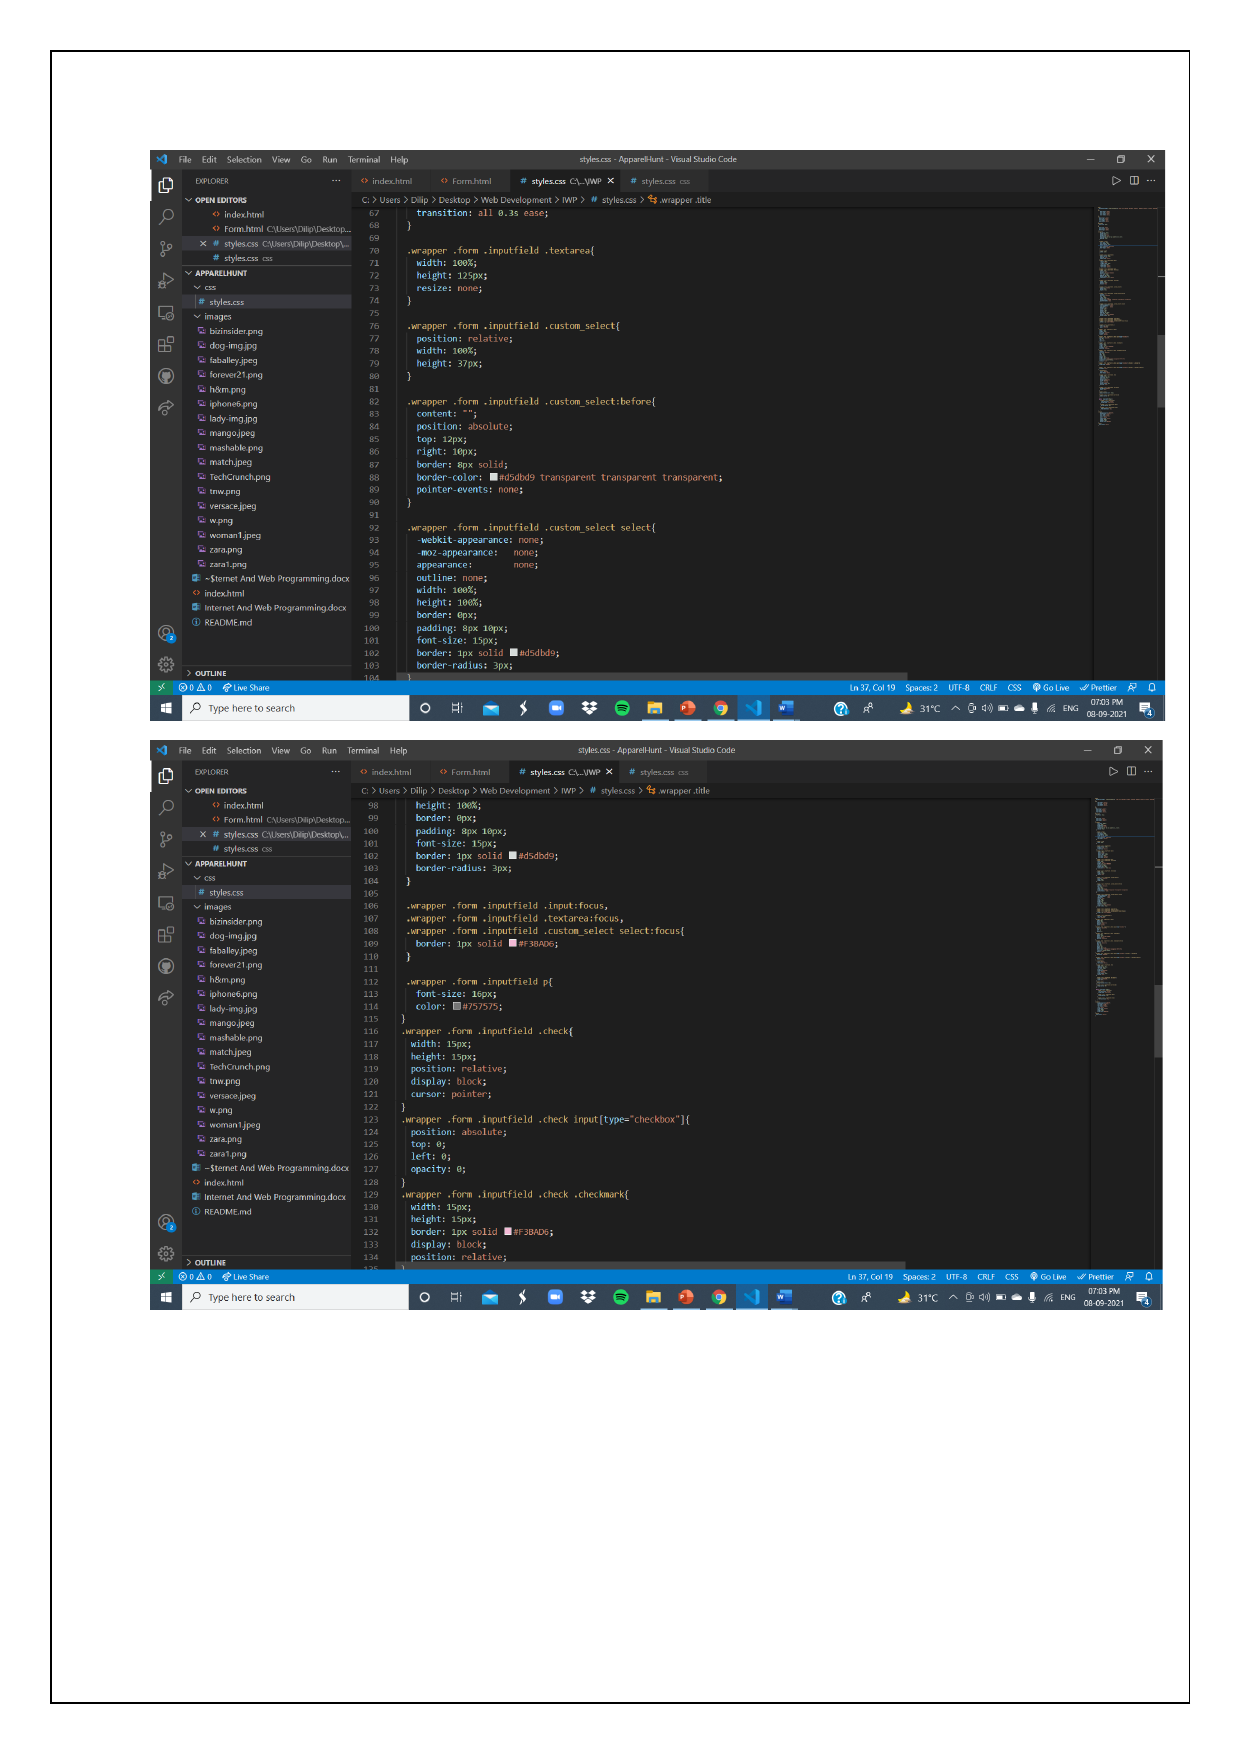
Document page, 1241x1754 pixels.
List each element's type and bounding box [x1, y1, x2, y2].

picture [150, 740, 1163, 1310]
picture [150, 150, 1166, 721]
